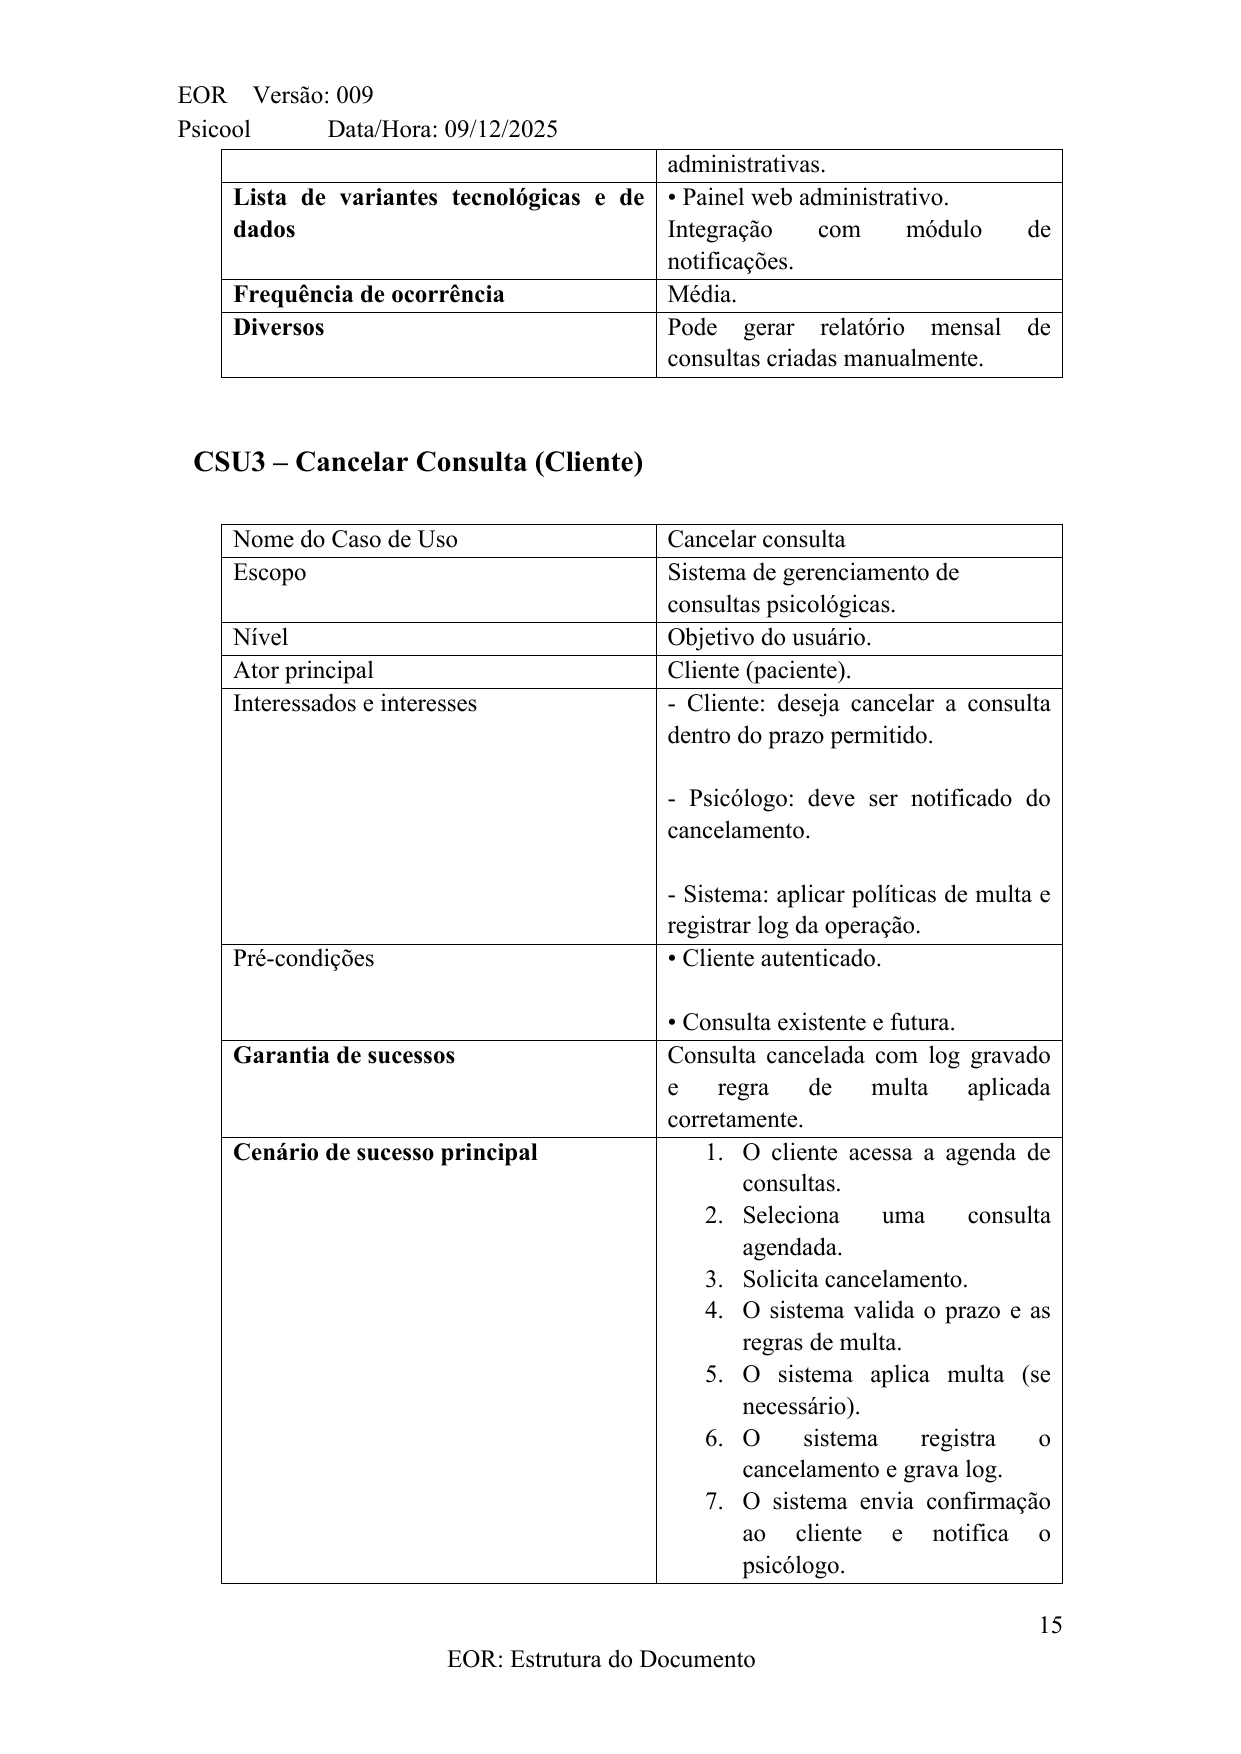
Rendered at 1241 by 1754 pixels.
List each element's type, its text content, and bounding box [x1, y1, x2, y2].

table_cell Cliente (paciente). [657, 656, 1062, 688]
table_header Cancelar consulta [657, 525, 1062, 557]
table_cell Escopo [222, 558, 656, 622]
table_cell Consulta cancelada com log gravado e regra de multa aplicada corretamente. [657, 1041, 1062, 1137]
table_cell Interessados e interesses [222, 689, 656, 943]
table_cell - Cliente: deseja cancelar a consulta dentro do prazo permitido. - Psicólogo: deve ser notificado do cancelamento. - Sistema: aplicar políticas de multa e registrar log da operação. [657, 689, 1062, 943]
table_cell Lista de variantes tecnológicas e de dados [222, 183, 656, 279]
table_cell Sistema de gerenciamento de consultas psicológicas. [657, 558, 1062, 622]
table_cell Ator principal [222, 656, 656, 688]
table_cell Nível [222, 623, 656, 655]
table_cell O cliente acessa a agenda de consultas. Seleciona uma consulta agendada. Solicita cancelamento. O sistema valida o prazo e as regras de multa. O sistema aplica multa (se necessário). O sistema registra o cancelamento e grava log. O sistema envia confirmação ao cliente e notifica o psicólogo. [657, 1138, 1062, 1583]
table_cell Frequência de ocorrência [222, 280, 656, 312]
table_cell • Painel web administrativo. Integração com módulo de notificações. [657, 183, 1062, 279]
table_cell Pré-condições [222, 945, 656, 1040]
table_cell Diversos [222, 313, 656, 377]
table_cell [657, 150, 1062, 182]
table_header Nome do Caso de Uso [222, 525, 656, 557]
table_cell Objetivo do usuário. [657, 623, 1062, 655]
table_cell Média. [657, 280, 1062, 312]
table_cell Pode gerar relatório mensal de consultas criadas manualmente. [657, 313, 1062, 377]
table_cell Garantia de sucessos [222, 1041, 656, 1137]
table_cell • Cliente autenticado. • Consulta existente e futura. [657, 945, 1062, 1040]
subtitle CSU3 – Cancelar Consulta (Cliente) [177, 446, 1063, 478]
table_cell Cenário de sucesso principal [222, 1138, 656, 1583]
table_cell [222, 150, 656, 182]
